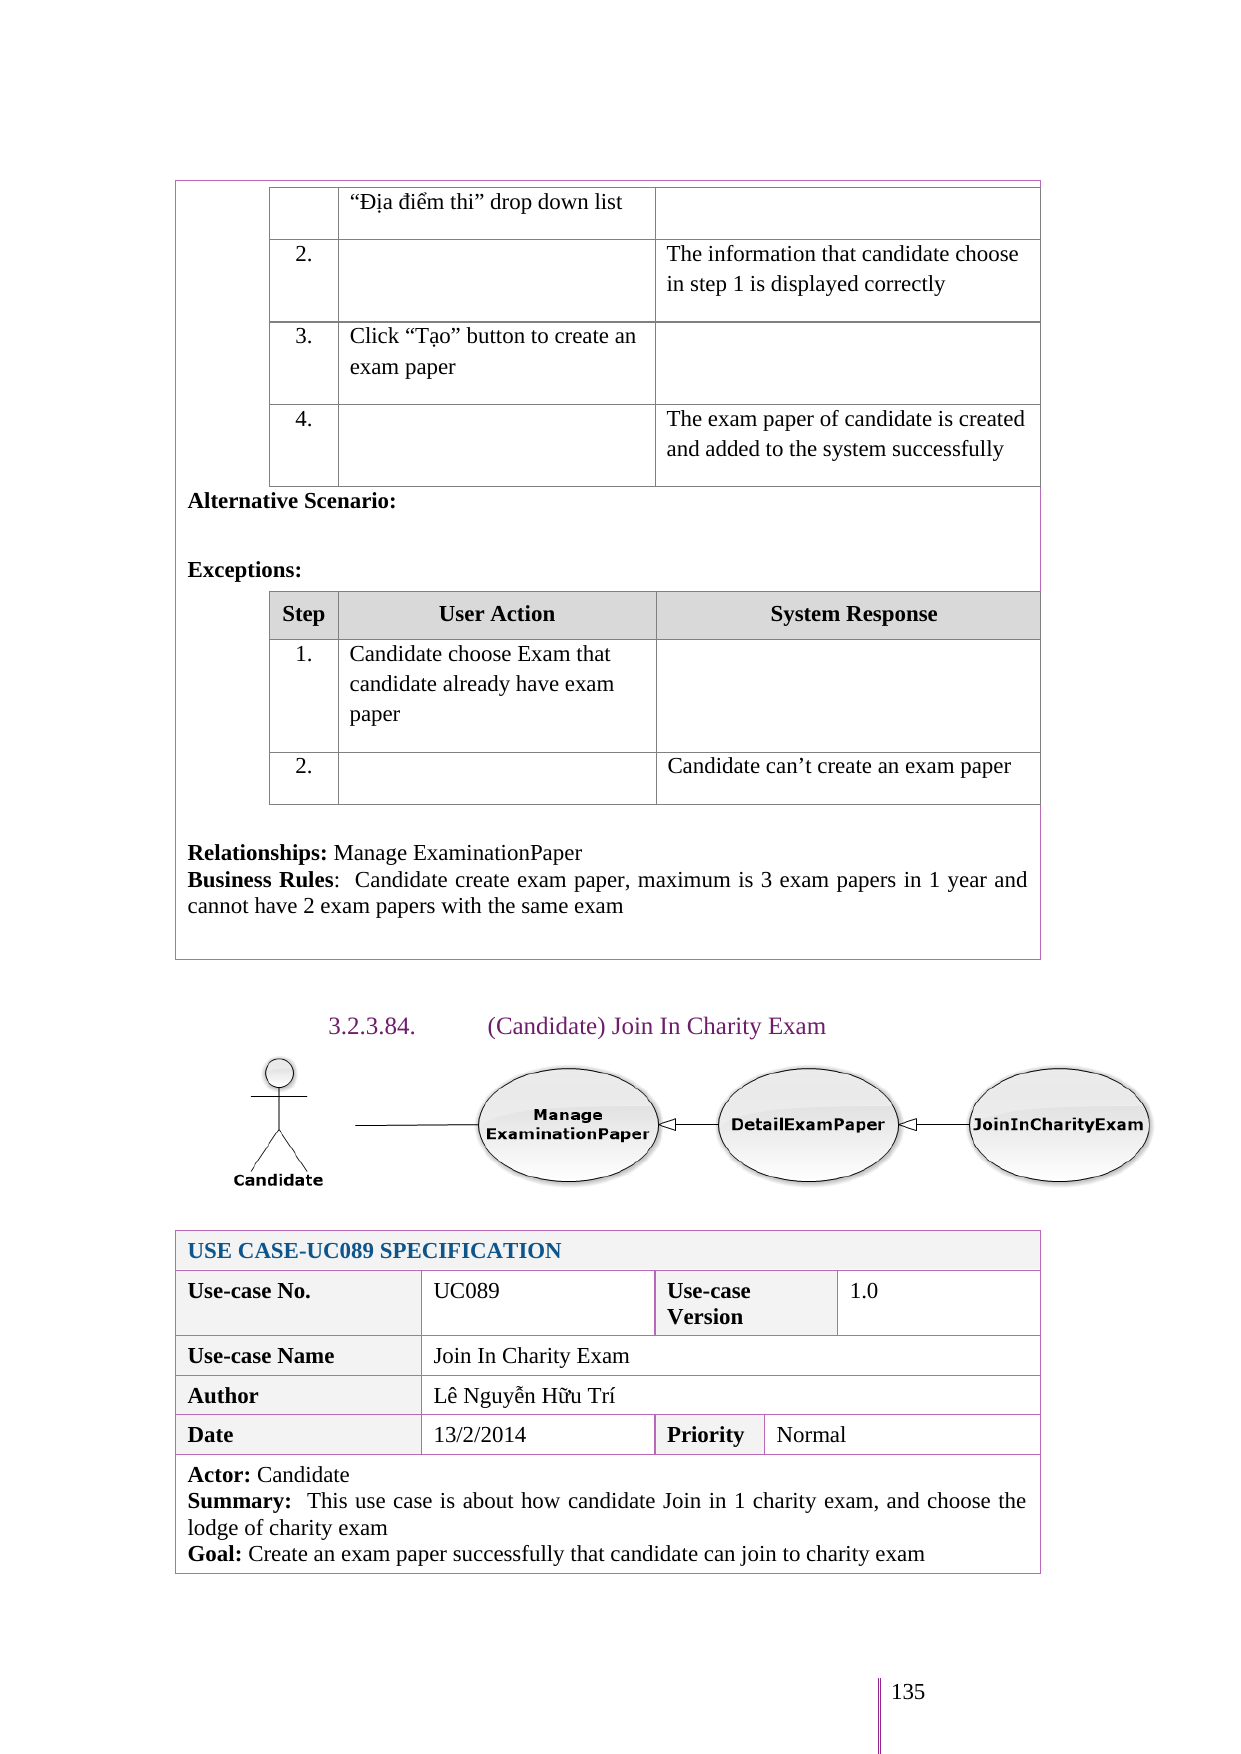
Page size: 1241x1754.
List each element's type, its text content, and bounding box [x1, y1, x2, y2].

table_cell Join In Charity Exam [422, 1336, 1040, 1375]
table_cell Normal [765, 1415, 1040, 1454]
table_cell Use-case Version [656, 1271, 837, 1335]
table_cell Use-case No. [176, 1271, 421, 1335]
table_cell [176, 181, 1040, 959]
table_cell Lê Nguyễn Hữu Trí [422, 1376, 1040, 1414]
table_cell Use-case Name [176, 1336, 421, 1375]
table_cell 1.0 [838, 1271, 1040, 1335]
table_cell Author [176, 1376, 421, 1414]
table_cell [176, 1455, 1040, 1572]
table_header USE CASE-UC089 SPECIFICATION [176, 1231, 1040, 1269]
table_cell Date [176, 1415, 421, 1454]
table_cell Priority [656, 1415, 764, 1454]
picture [187, 1044, 1163, 1206]
subtitle (Candidate) Join In Charity Exam [328, 1011, 1053, 1040]
table_cell 13/2/2014 [422, 1415, 654, 1454]
table_cell UC089 [422, 1271, 654, 1335]
